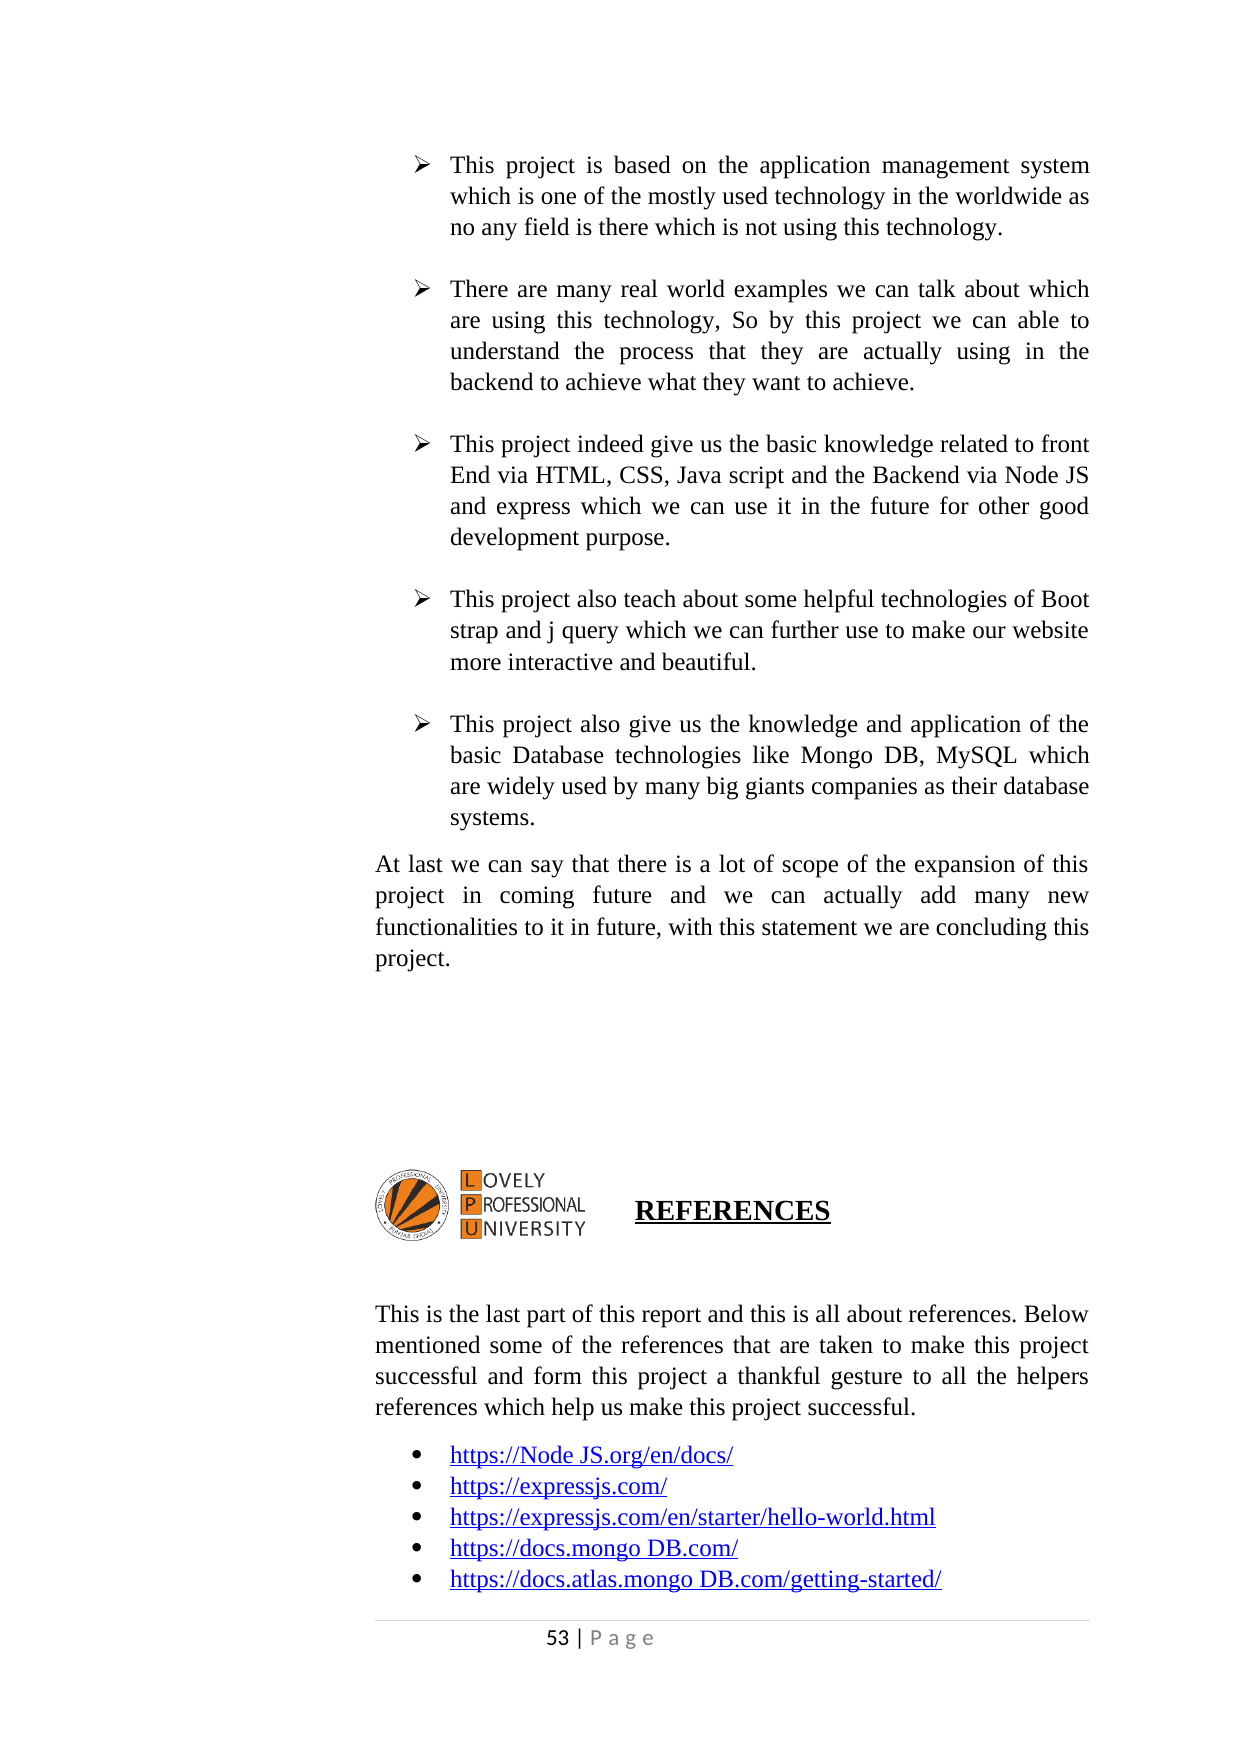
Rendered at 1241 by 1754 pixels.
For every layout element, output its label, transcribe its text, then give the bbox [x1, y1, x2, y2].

list https://docs.atlas.mongo DB.com/getting-started/ [412, 1564, 1090, 1593]
list This project indeed give us the basic knowledge related to front End via HTML, CSS, Java script and the Backend via Node JS and express which we can use it in the future for other good development purpose. [412, 429, 1090, 551]
list There are many real world examples we can talk about which are using this technology, So by this project we can able to understand the process that they are actually using in the backend to achieve what they want to achieve. [412, 274, 1090, 396]
list This project is based on the application management system which is one of the mostly used technology in the worldwide as no any field is there which is not using this technology. [412, 150, 1090, 241]
list https://expressjs.com/ [412, 1471, 1090, 1499]
text At last we can say that there is a lot of scope of the expansion of this project in coming future and we can actually add many new functionalities to it in future, with this statement we are concluding this project. [375, 849, 1090, 971]
list https://expressjs.com/en/starter/hello-world.html [412, 1502, 1090, 1531]
picture [375, 1169, 585, 1241]
text This is the last part of this report and this is all about references. Below mentioned some of the references that are taken to make this project successful and form this project a thankful gesture to all the helpers references which help us make this project successful. [375, 1299, 1090, 1421]
list This project also teach about some helpful technologies of Boot strap and j query which we can further use to make our website more interactive and beautiful. [412, 584, 1090, 675]
list https://Node JS.org/en/docs/ [412, 1440, 1090, 1468]
text REFERENCES [585, 1193, 1090, 1227]
list https://docs.mongo DB.com/ [412, 1533, 1090, 1562]
list This project also give us the knowledge and application of the basic Database technologies like Mongo DB, MySQL which are widely used by many big giants companies as their database systems. [412, 709, 1090, 831]
